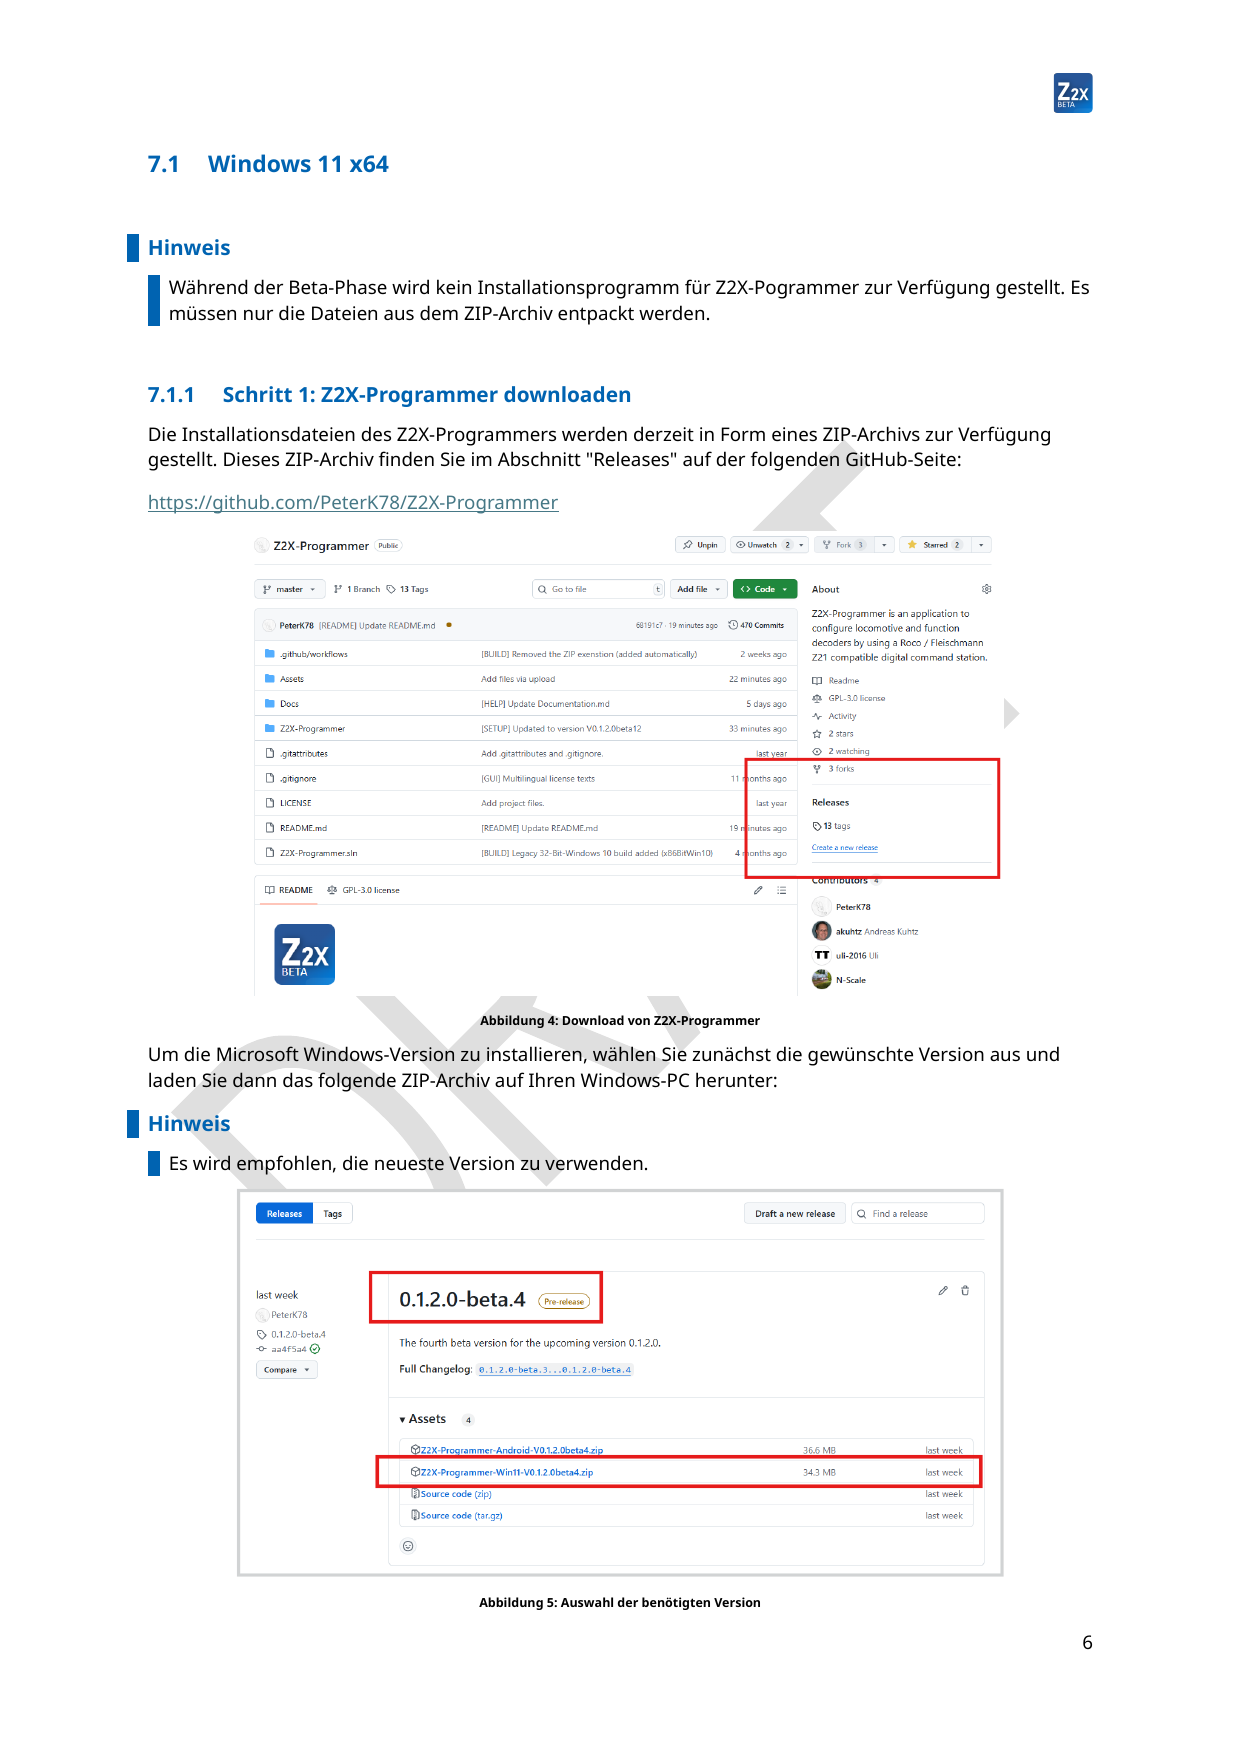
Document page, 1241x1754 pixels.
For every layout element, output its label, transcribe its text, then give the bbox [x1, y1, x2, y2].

text Während der Beta-Phase wird kein Installationsprogramm für Z2X-Pogrammer zur Verfügung gestellt. Es müssen nur die Dateien aus dem ZIP-Archiv entpackt werden. [168, 274, 1095, 326]
text Hinweis [127, 233, 1093, 262]
subtitle Windows 11 x64 [148, 148, 1093, 179]
picture [236, 1188, 1004, 1577]
text https://github.com/PeterK78/Z2X-Programmer [148, 489, 1093, 514]
text Die Installationsdateien des Z2X-Programmers werden derzeit in Form eines ZIP-Archivs zur Verfügung gestellt. Dieses ZIP-Archiv finden Sie im Abschnitt "Releases" auf der folgenden GitHub-Seite: [148, 421, 1093, 472]
text Hinweis [127, 1109, 1093, 1138]
picture [1053, 73, 1093, 113]
text Um die Microsoft Windows-Version zu installieren, wählen Sie zunächst die gewünschte Version aus und laden Sie dann das folgende ZIP-Archiv auf Ihren Windows-PC herunter: [148, 1042, 1093, 1093]
picture [236, 531, 1004, 996]
subtitle Schritt 1: Z2X-Programmer downloaden [148, 380, 1093, 409]
text Es wird empfohlen, die neueste Version zu verwenden. [168, 1151, 649, 1176]
